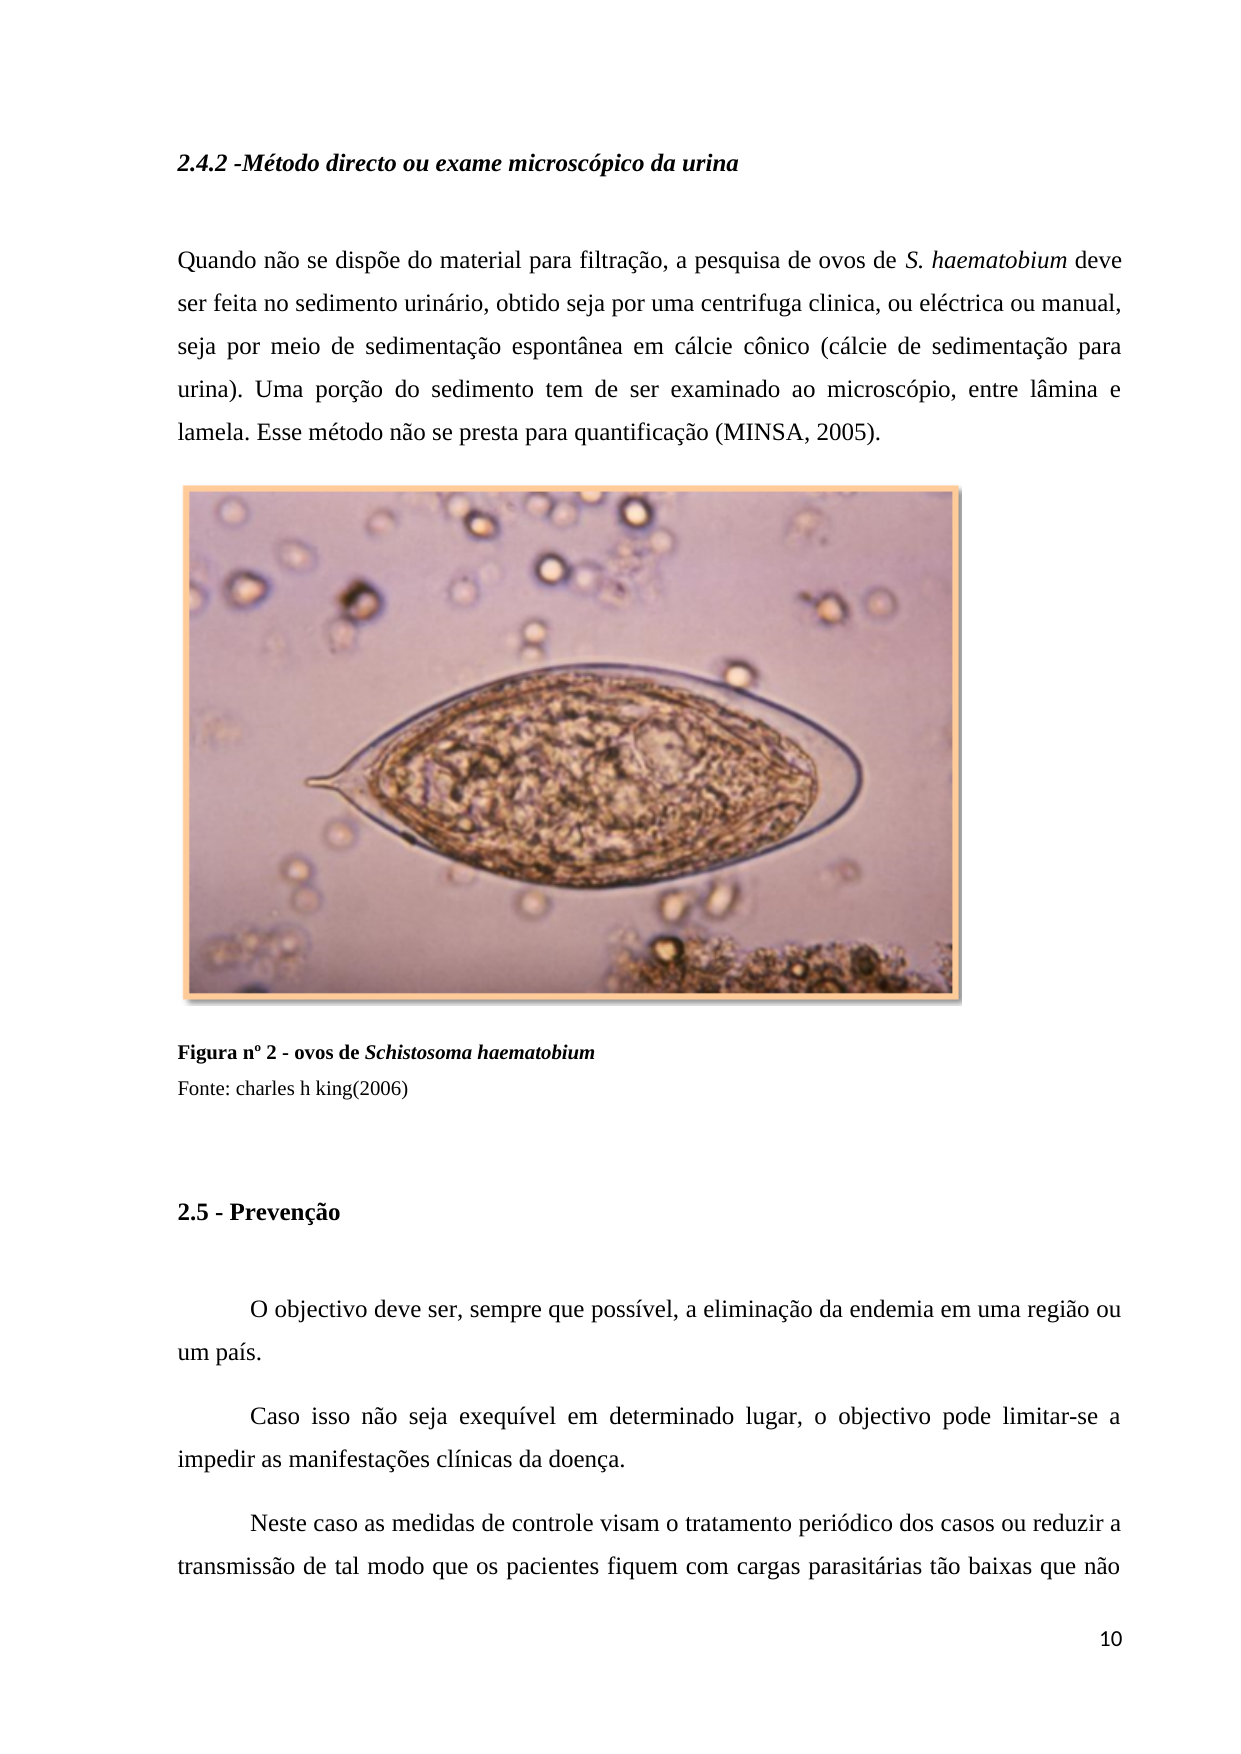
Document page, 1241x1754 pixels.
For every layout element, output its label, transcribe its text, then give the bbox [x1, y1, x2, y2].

text Fonte: charles h king(2006) [177, 1076, 1122, 1100]
text Caso isso não seja exequível em determinado lugar, o objectivo pode limitar-se a impedir as manifestações clínicas da doença. [177, 1401, 1122, 1473]
picture [177, 481, 962, 1006]
subtitle 2.4.2 -Método directo ou exame microscópico da urina [177, 148, 1122, 176]
text Quando não se dispõe do material para filtração, a pesquisa de ovos de S. haematobium deve ser feita no sedimento urinário, obtido seja por uma centrifuga clinica, ou eléctrica ou manual, seja por meio de sedimentação espontânea em cálcie cônico (cálcie de sedimentação para urina). Uma porção do sedimento tem de ser examinado ao microscópio, entre lâmina e lamela. Esse método não se presta para quantificação (MINSA, 2005). [177, 245, 1122, 446]
subtitle 2.5 - Prevenção [177, 1197, 1122, 1226]
text O objectivo deve ser, sempre que possível, a eliminação da endemia em uma região ou um país. [177, 1294, 1122, 1366]
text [177, 1508, 1122, 1580]
subtitle Figura nº 2 - ovos de Schistosoma haematobium [177, 1040, 1122, 1064]
